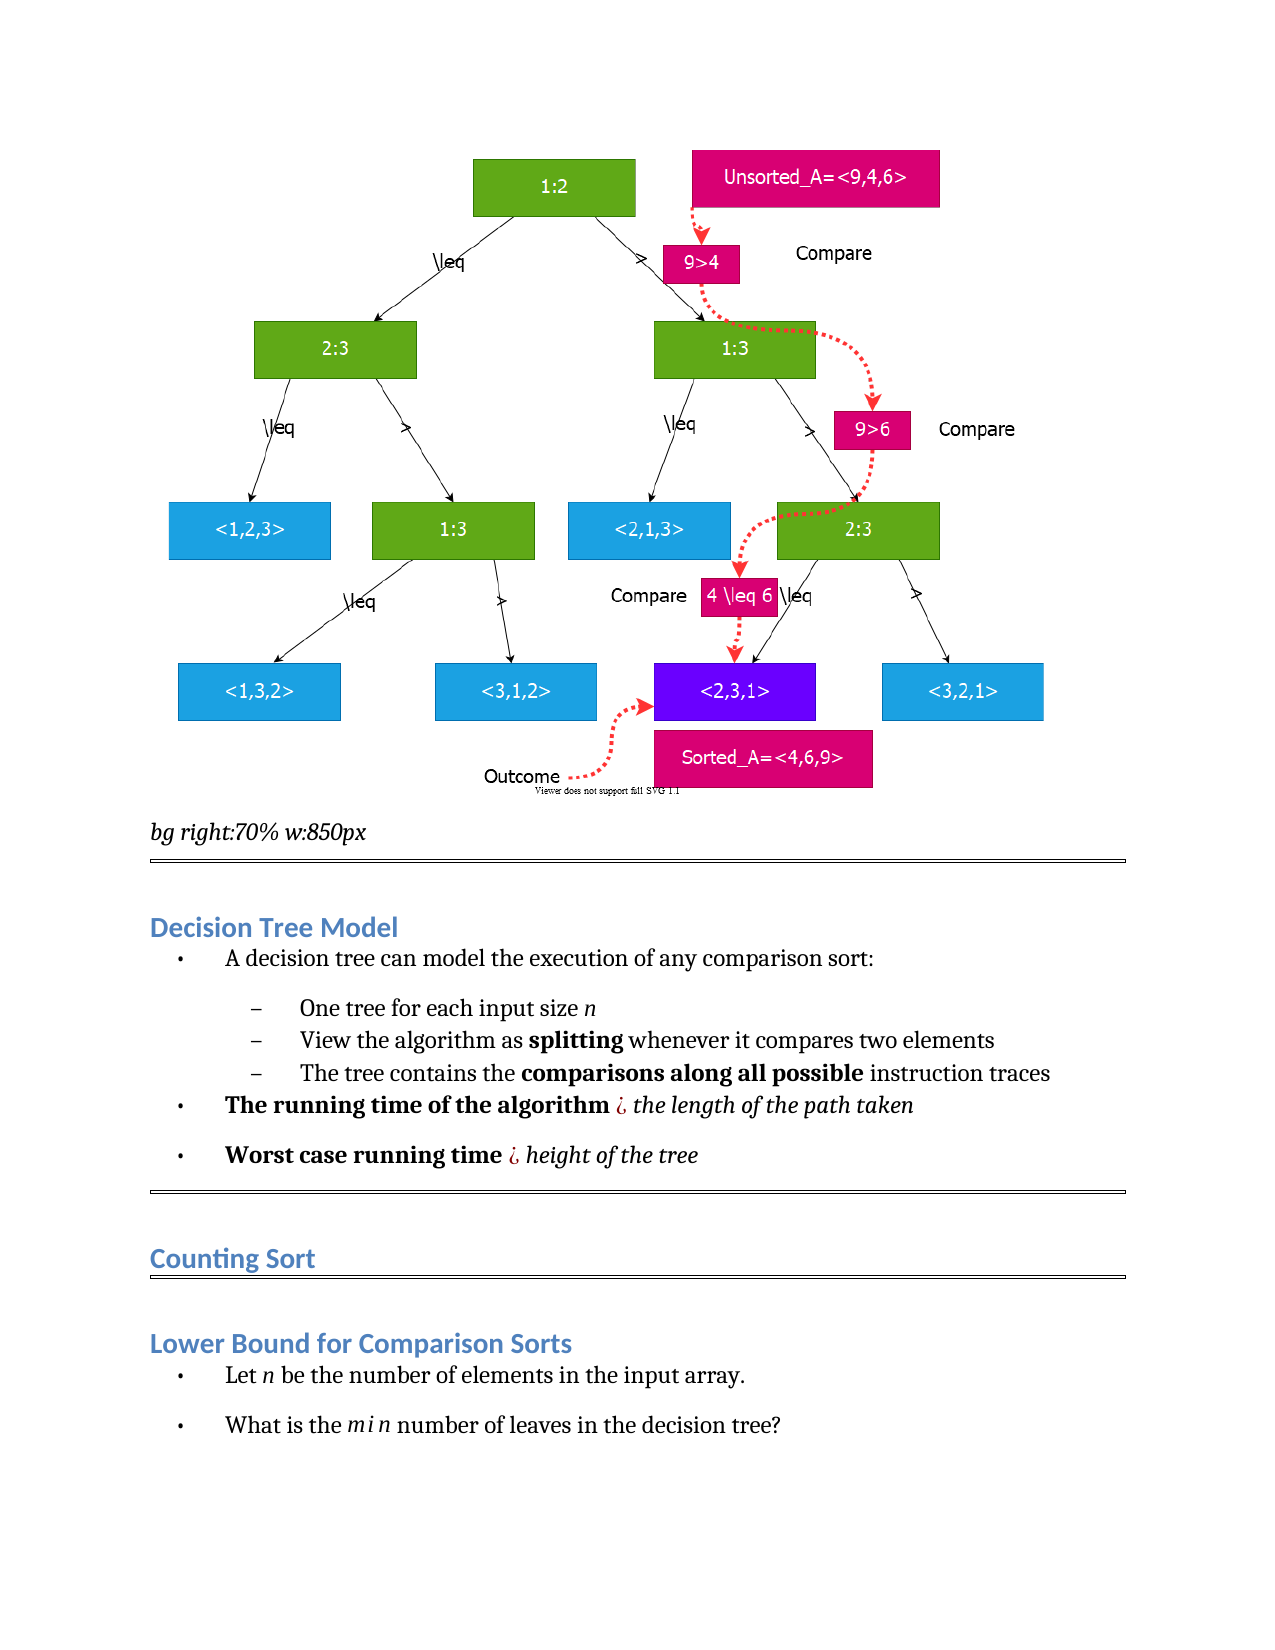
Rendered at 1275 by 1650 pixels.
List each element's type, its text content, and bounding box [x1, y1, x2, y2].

subtitle Decision Tree Model [150, 909, 1125, 944]
list The tree contains the comparisons along all possible instruction traces [250, 1059, 1125, 1088]
list The running time of the algorithm the length of the path taken [175, 1091, 1125, 1120]
text bg right:70% w:850px [150, 818, 1125, 847]
picture [168, 150, 1044, 797]
list One tree for each input size [250, 994, 1125, 1023]
list What is the number of leaves in the decision tree? [175, 1411, 1125, 1439]
list Let be the number of elements in the input array. [175, 1361, 1125, 1390]
list View the algorithm as splitting whenever it compares two elements [250, 1026, 1125, 1055]
list A decision tree can model the execution of any comparison sort: [175, 944, 1125, 973]
subtitle Lower Bound for Comparison Sorts [150, 1325, 1125, 1361]
subtitle Counting Sort [150, 1240, 1125, 1275]
list Worst case running time height of the tree [175, 1141, 1125, 1170]
